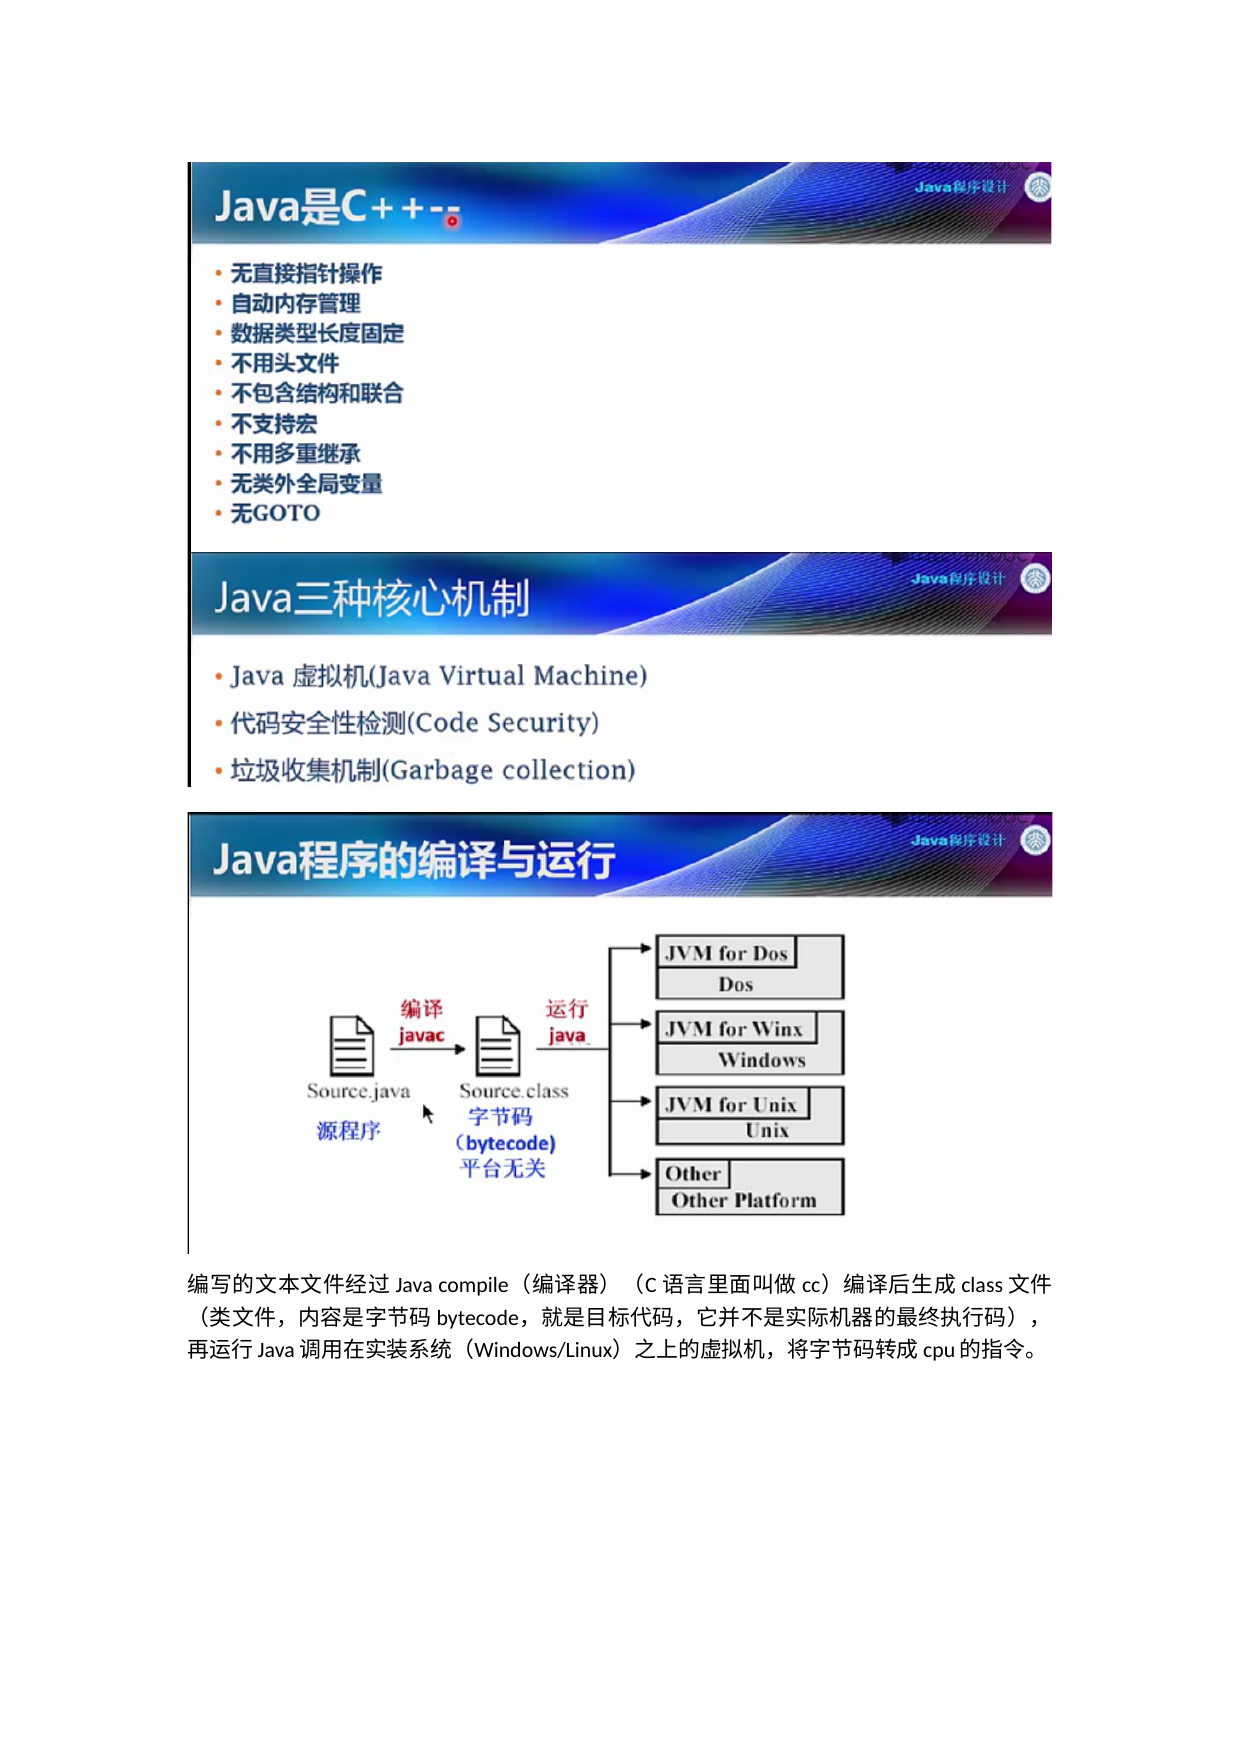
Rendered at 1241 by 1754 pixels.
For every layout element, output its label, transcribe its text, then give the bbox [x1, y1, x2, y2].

text 编写的文本文件经过Java compile（编译器）（C语言里面叫做cc）编译后生成class文件（类文件，内容是字节码bytecode，就是目标代码，它并不是实际机器的最终执行码），再运行Java调用在实装系统（Windows/Linux）之上的虚拟机，将字节码转成cpu的指令。 [187, 1267, 1053, 1364]
picture [187, 162, 1052, 787]
picture [187, 812, 1053, 1254]
